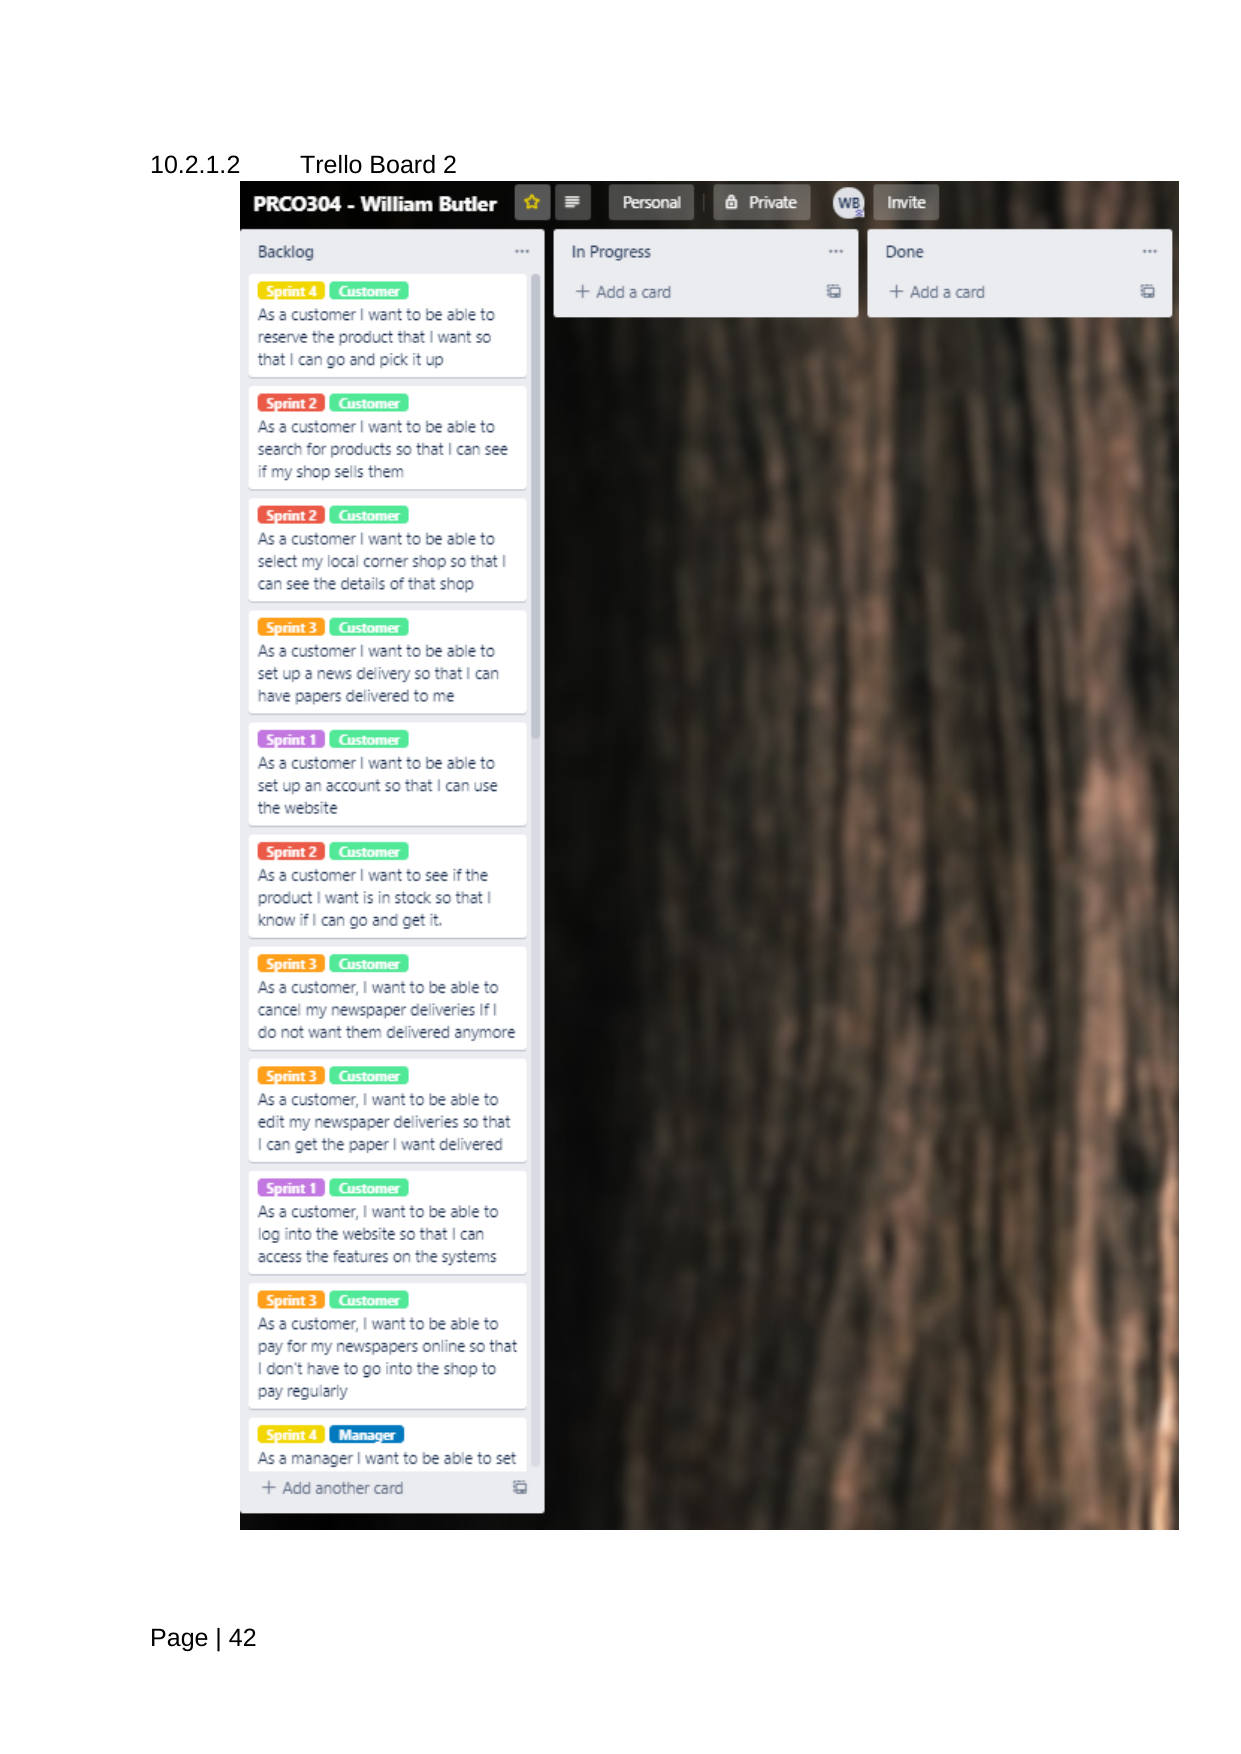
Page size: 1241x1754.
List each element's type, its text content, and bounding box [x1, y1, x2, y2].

picture [240, 181, 1179, 1530]
